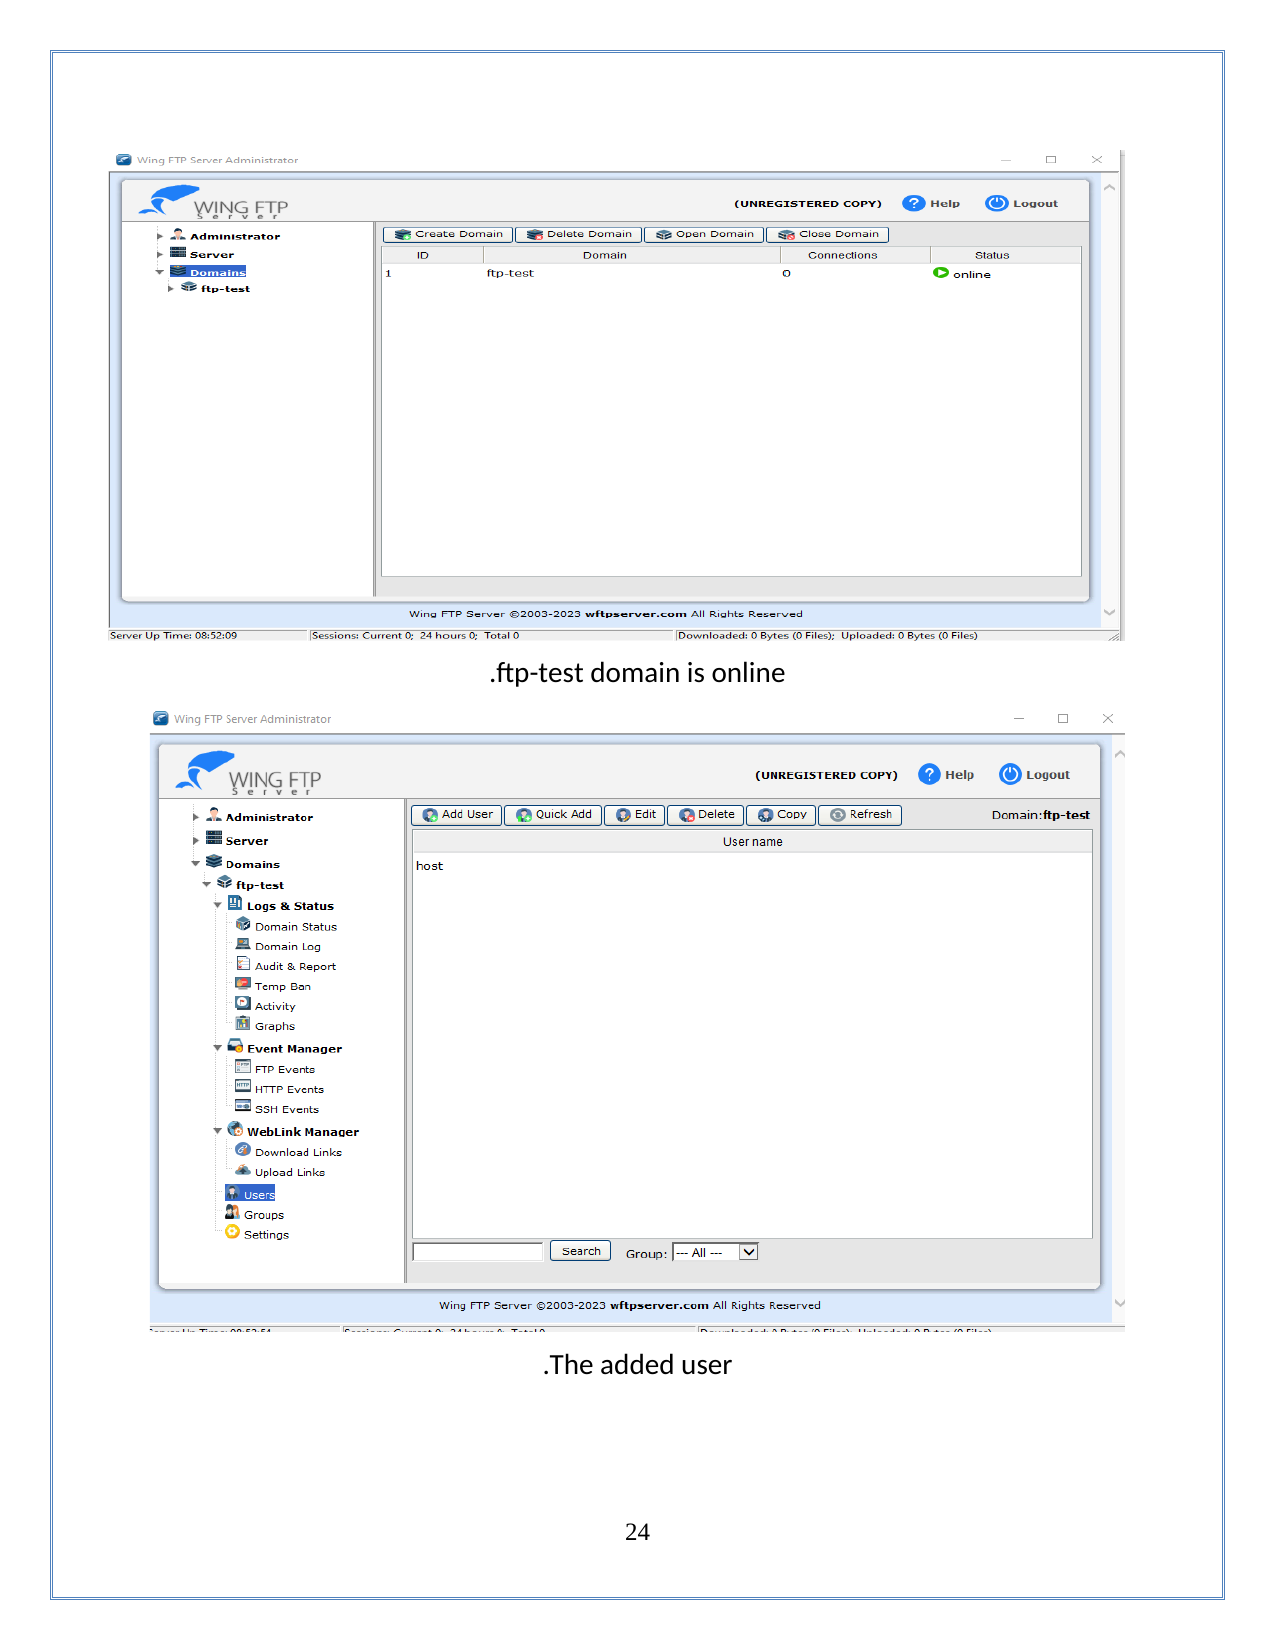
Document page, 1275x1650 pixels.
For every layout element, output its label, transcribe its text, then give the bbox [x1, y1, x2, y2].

text ftp-test domain is online. [150, 654, 1125, 690]
picture [149, 707, 1125, 1332]
picture [108, 150, 1125, 641]
text The added user. [150, 1346, 1125, 1382]
